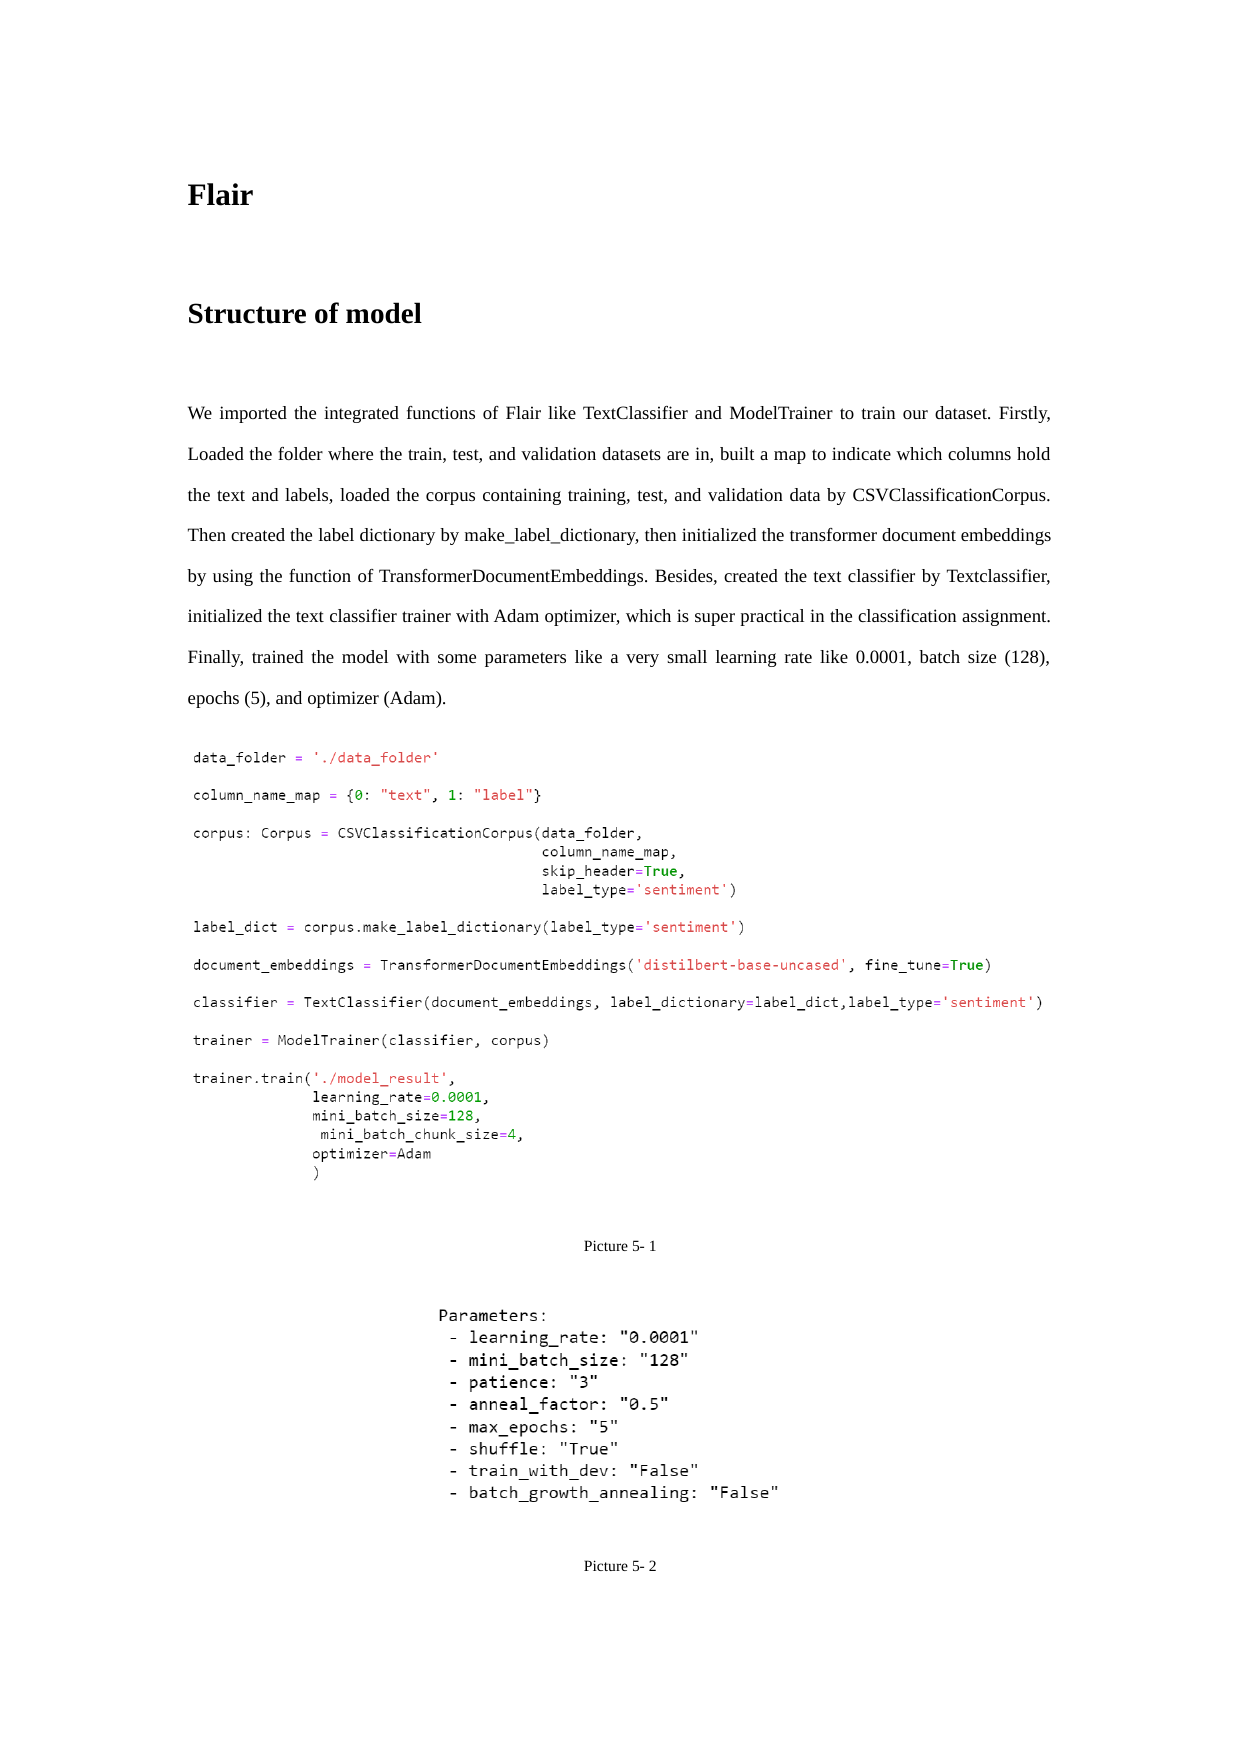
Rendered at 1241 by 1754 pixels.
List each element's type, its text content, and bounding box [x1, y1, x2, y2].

subtitle Structure of model [187, 280, 1053, 345]
picture [435, 1291, 805, 1505]
text Picture 5- 1 [187, 1229, 1053, 1262]
text Picture 5- 2 [187, 1549, 1053, 1582]
subtitle Flair [187, 162, 1053, 227]
text We imported the integrated functions of Flair like TextClassifier and ModelTrainer to train our dataset. Firstly, Loaded the folder where the train, test, and validation datasets are in, built a map to indicate which columns hold the text and labels, loaded the corpus containing training, test, and validation data by CSVClassificationCorpus. Then created the label dictionary by make_label_dictionary, then initialized the transformer document embeddings by using the function of TransformerDocumentEmbeddings. Besides, created the text classifier by Textclassifier, initialized the text classifier trainer with Adam optimizer, which is super practical in the classification assignment. Finally, trained the model with some parameters like a very small learning rate like 0.0001, batch size (128), epochs (5), and optimizer (Adam). [187, 397, 1053, 714]
picture [187, 743, 1053, 1188]
